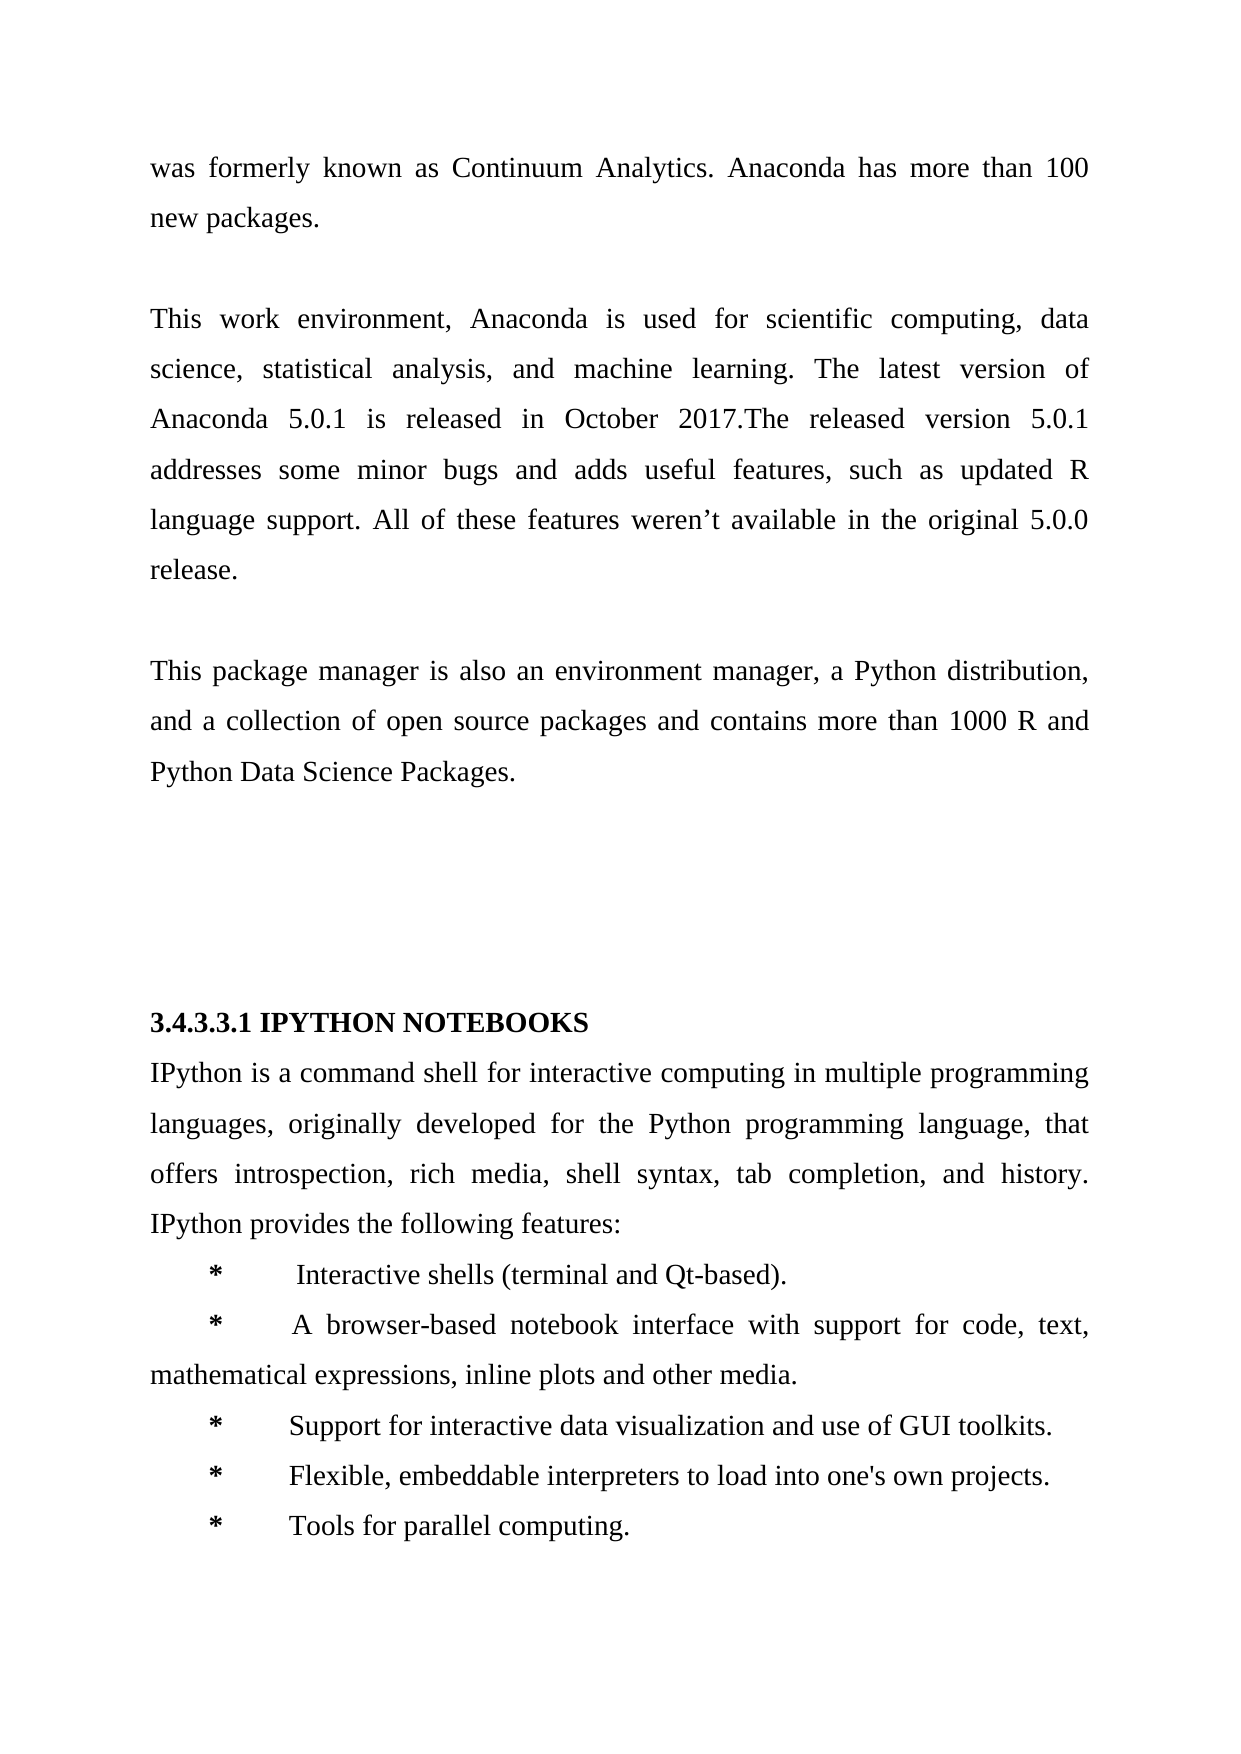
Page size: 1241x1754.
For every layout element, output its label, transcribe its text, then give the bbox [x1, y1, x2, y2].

text * Tools for parallel computing. [150, 1508, 1090, 1542]
text 3.4.3.3.1 IPYTHON NOTEBOOKS [150, 1005, 1090, 1039]
text This package manager is also an environment manager, a Python distribution, and a collection of open source packages and contains more than 1000 R and Python Data Science Packages. [150, 653, 1090, 787]
text * Flexible, embeddable interpreters to load into one's own projects. [150, 1458, 1090, 1492]
text * Interactive shells (terminal and Qt-based). [150, 1257, 1090, 1290]
text IPython is a command shell for interactive computing in multiple programming languages, originally developed for the Python programming language, that offers introspection, rich media, shell syntax, tab completion, and history. IPython provides the following features: [150, 1056, 1090, 1240]
text * A browser-based notebook interface with support for code, text, mathematical expressions, inline plots and other media. [150, 1307, 1090, 1391]
text * Support for interactive data visualization and use of GUI toolkits. [150, 1408, 1090, 1441]
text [150, 150, 1090, 234]
text This work environment, Anaconda is used for scientific computing, data science, statistical analysis, and machine learning. The latest version of Anaconda 5.0.1 is released in October 2017.The released version 5.0.1 addresses some minor bugs and adds useful features, such as updated R language support. All of these features weren’t available in the original 5.0.0 release. [150, 301, 1090, 586]
